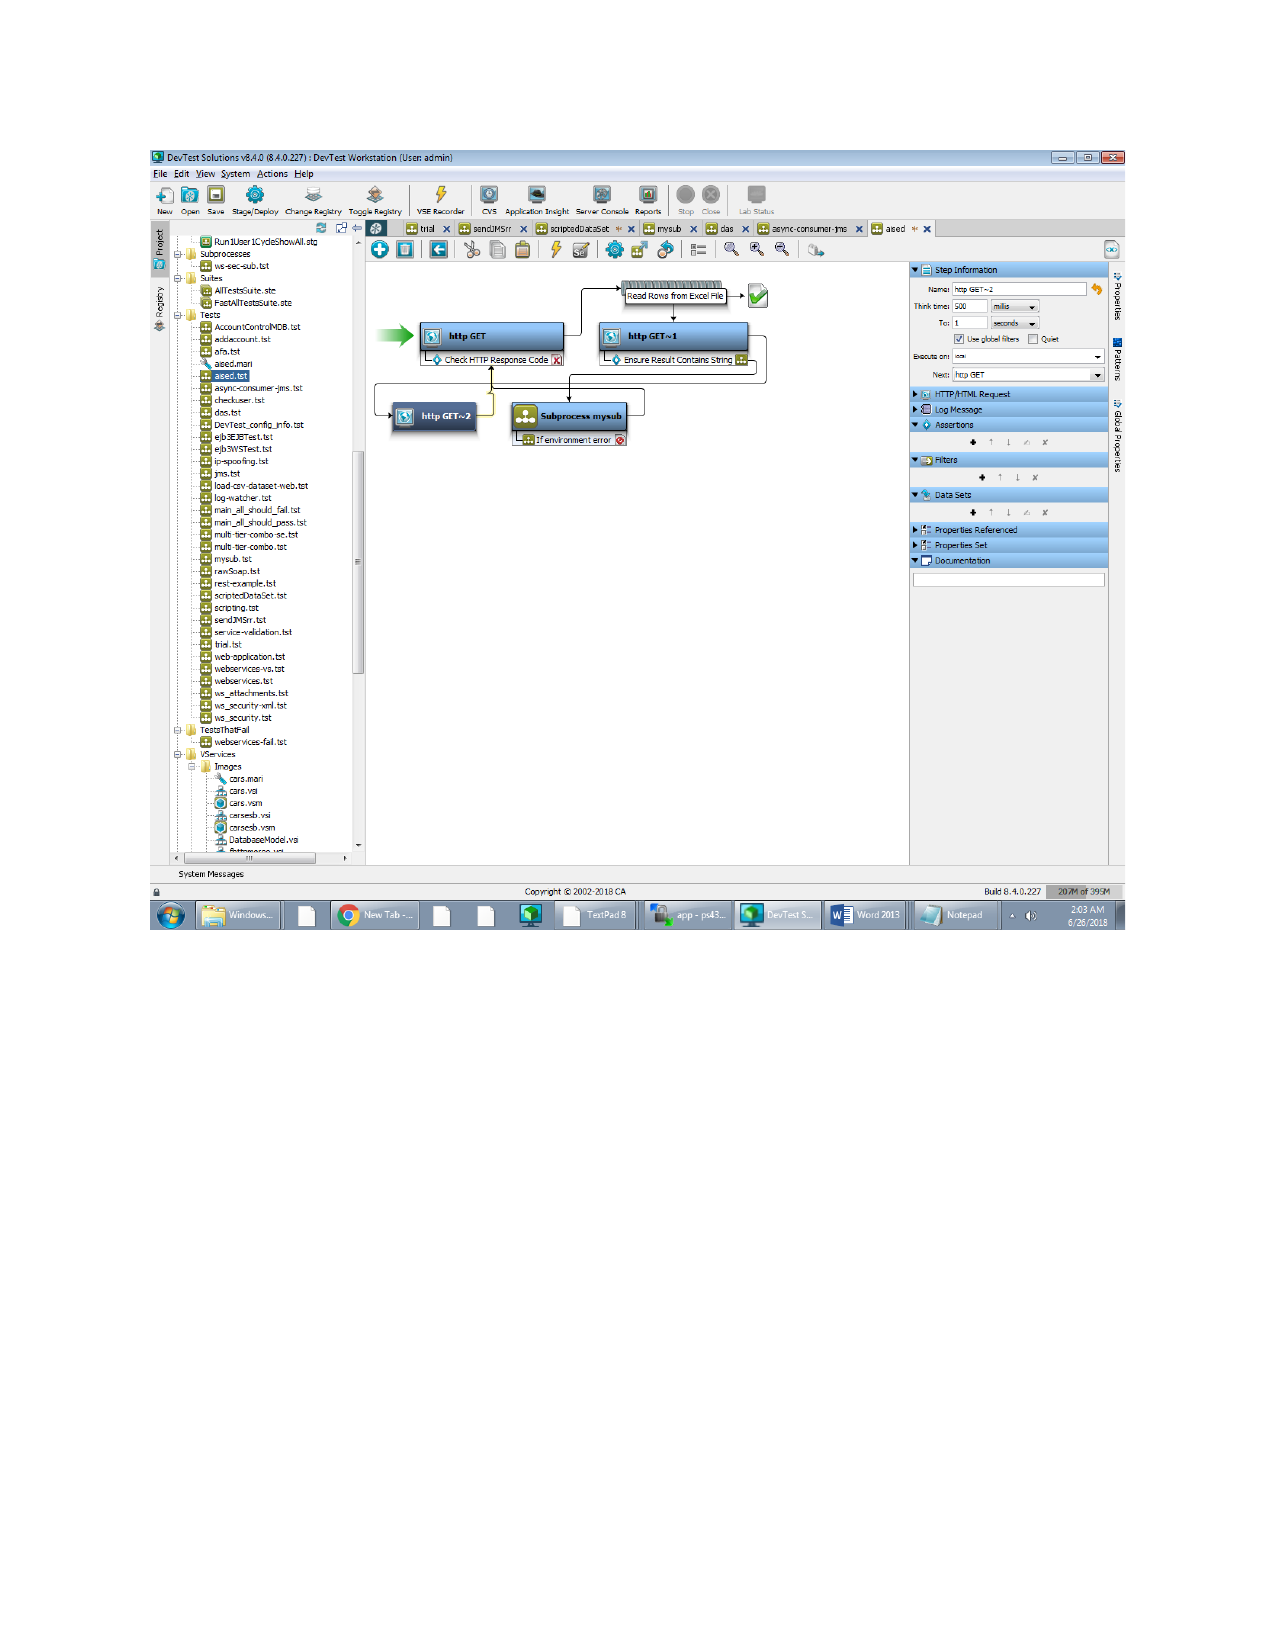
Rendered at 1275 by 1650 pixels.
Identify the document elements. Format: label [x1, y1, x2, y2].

picture [150, 150, 1125, 930]
